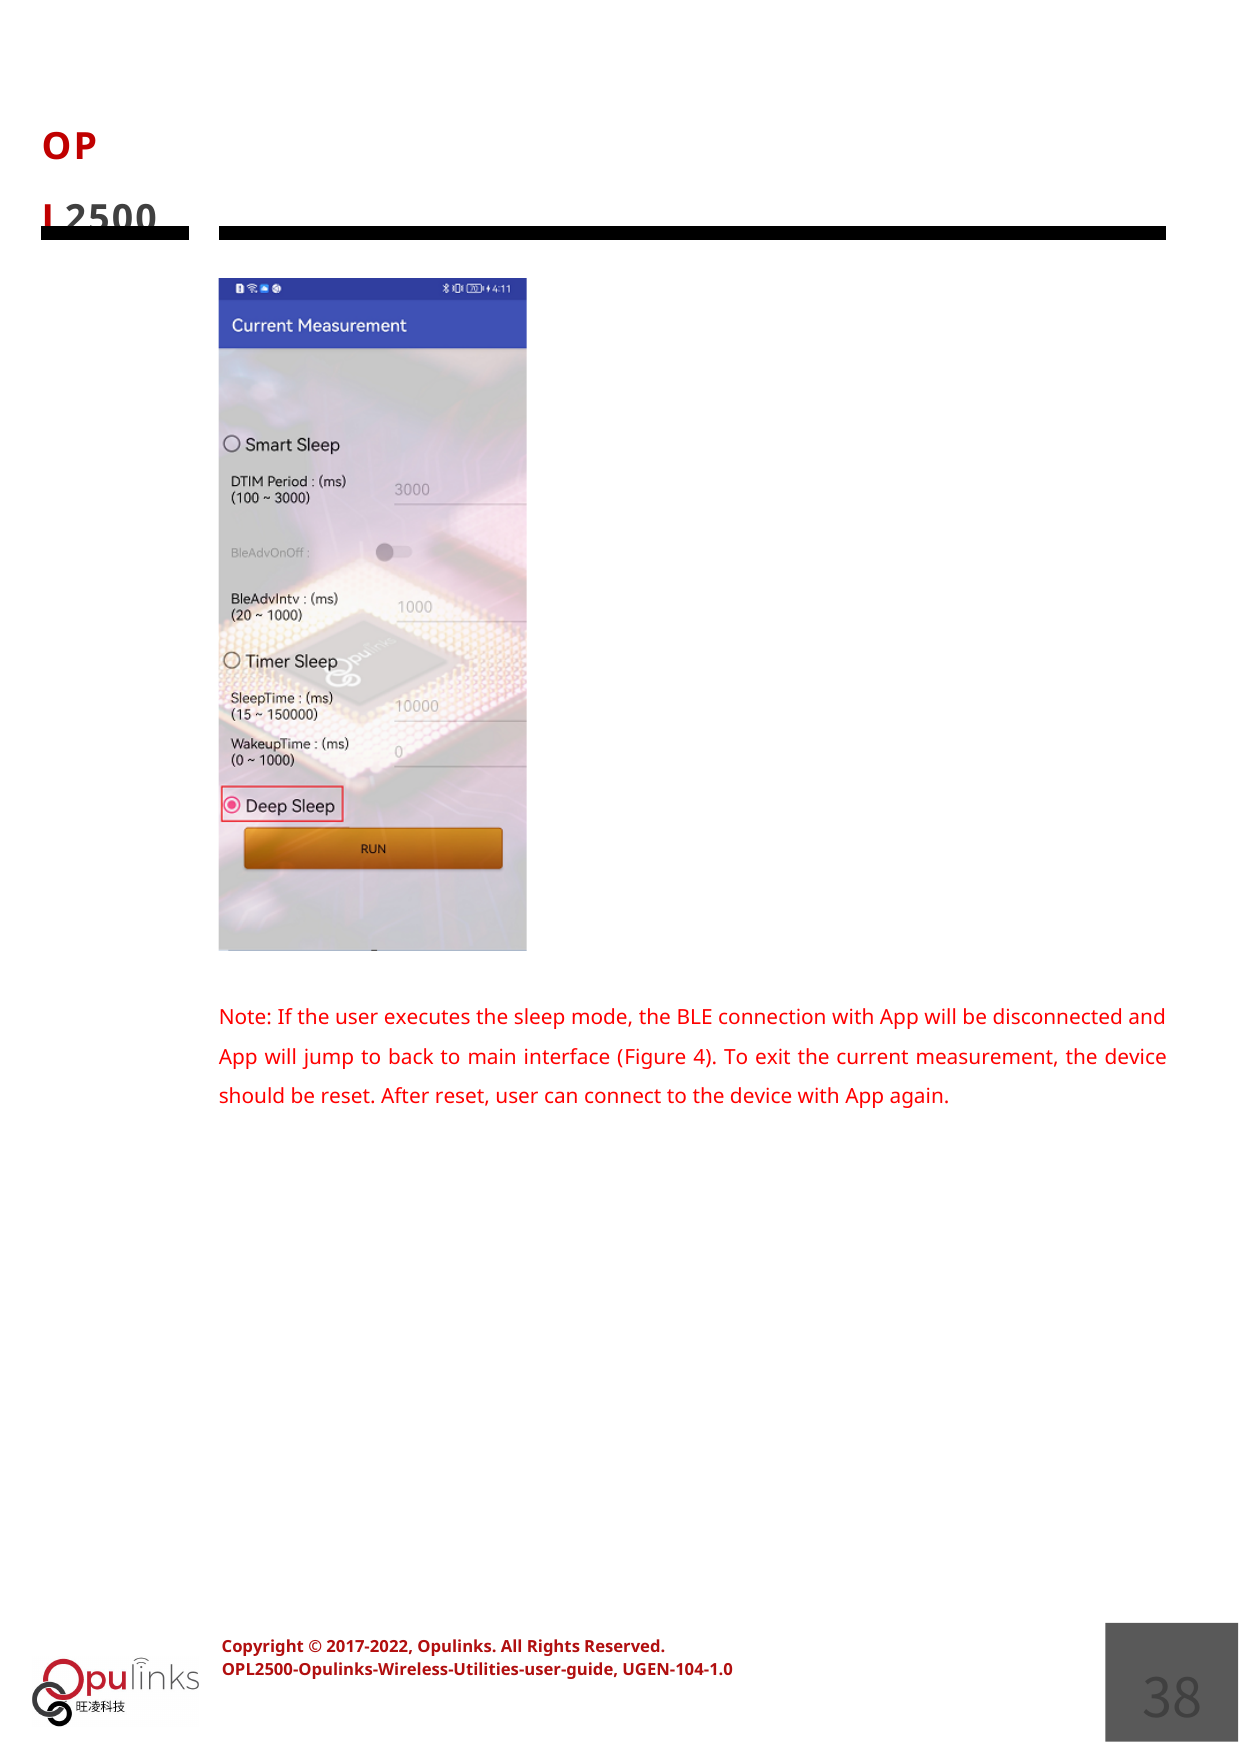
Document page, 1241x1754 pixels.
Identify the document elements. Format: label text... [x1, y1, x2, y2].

picture [31, 1656, 200, 1727]
text Note: If the user executes the sleep mode, the BLE connection with App will be disconnected and App will jump to back to main interface (Figure 4). To exit the current measurement, the device should be reset. After reset, user can connect to the device with App again. [218, 1002, 1168, 1110]
picture [218, 278, 527, 951]
